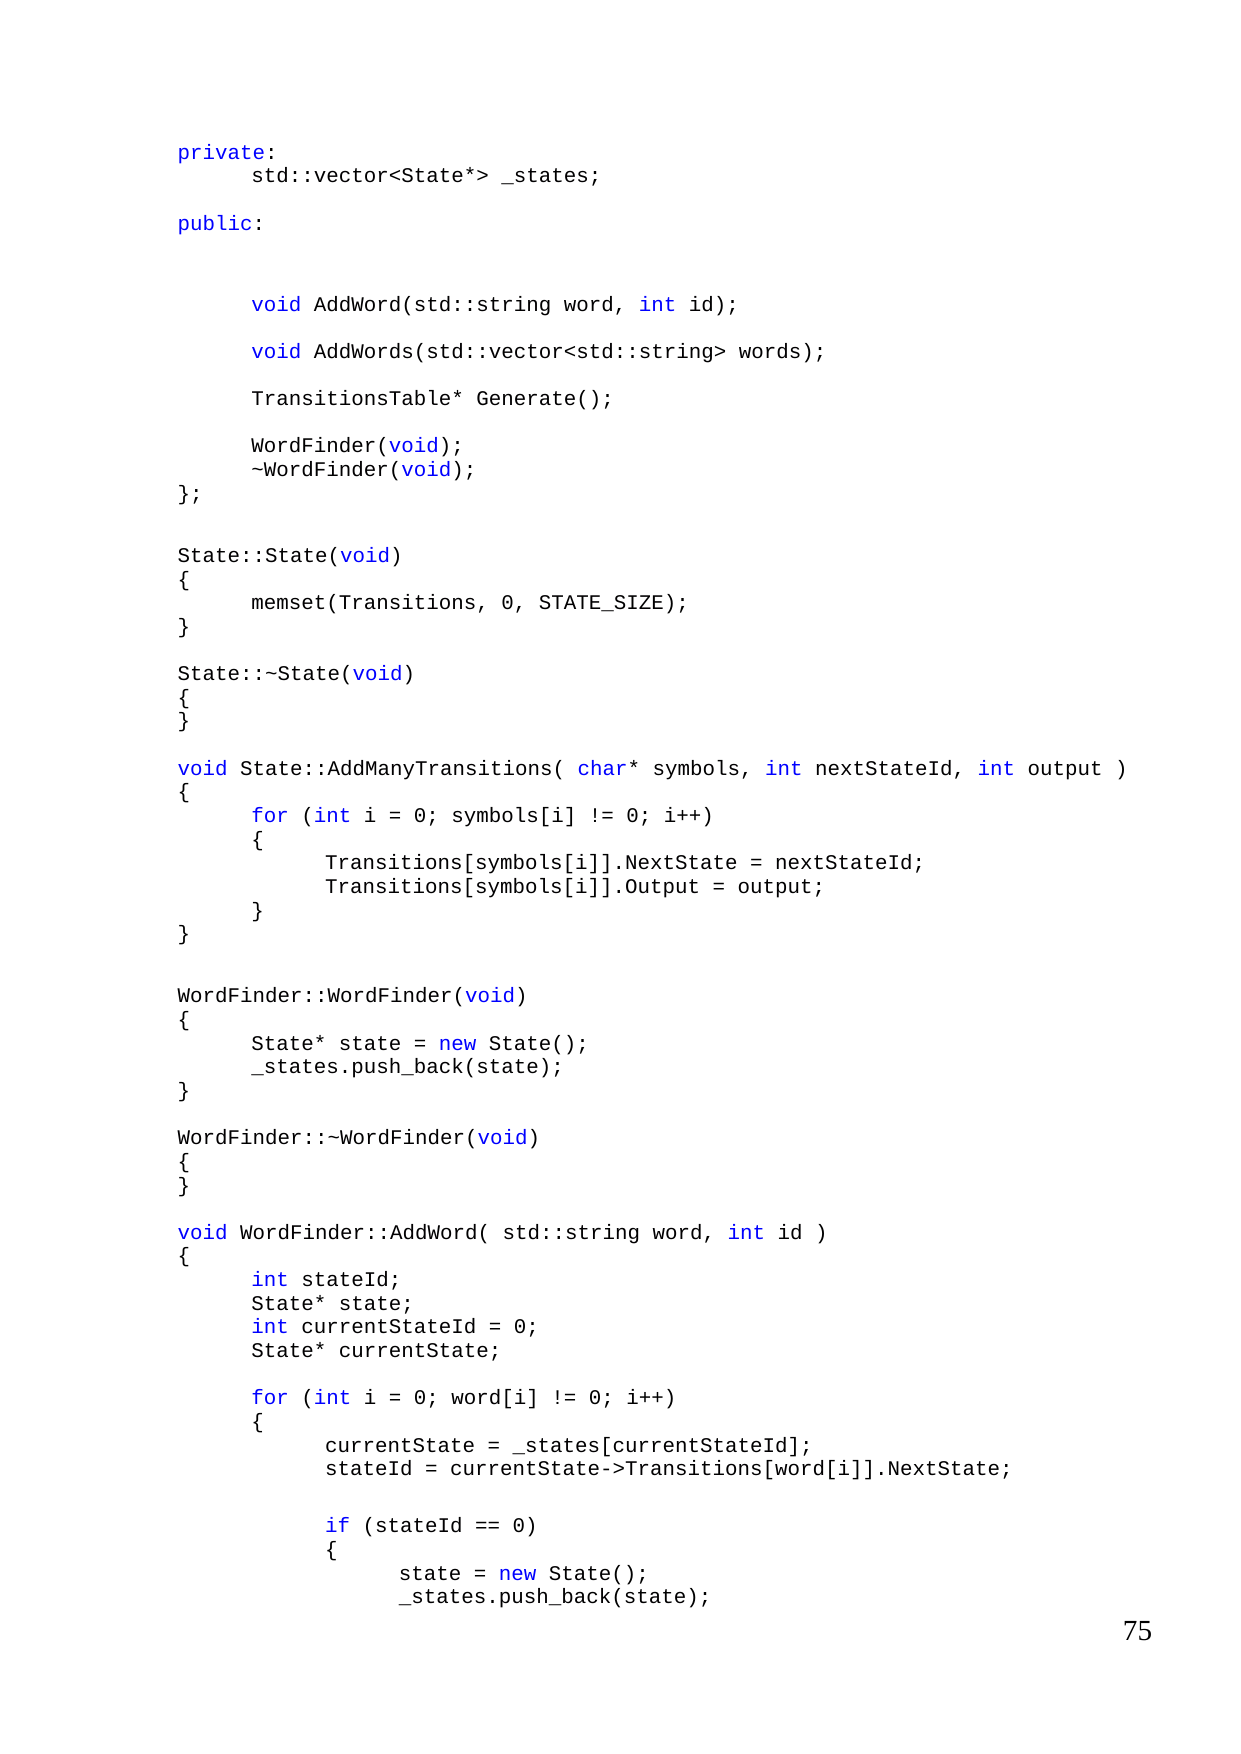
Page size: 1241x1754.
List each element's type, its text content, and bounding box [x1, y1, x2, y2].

text void AddWords(std::vector<std::string> words); [177, 341, 1152, 364]
text }; [177, 483, 1152, 506]
text } [177, 1174, 1152, 1198]
text { [177, 1151, 1152, 1174]
text private: [177, 142, 1152, 165]
text public: [177, 213, 1152, 236]
text for (int i = 0; word[i] != 0; i++) [177, 1387, 1152, 1411]
text std::vector<State*> _states; [177, 165, 1152, 189]
text _states.push_back(state); [177, 1586, 1152, 1610]
text currentState = _states[currentStateId]; [177, 1435, 1152, 1458]
text for (int i = 0; symbols[i] != 0; i++) [177, 805, 1152, 829]
text state = new State(); [177, 1563, 1152, 1586]
text TransitionsTable* Generate(); [177, 388, 1152, 412]
text void WordFinder::AddWord( std::string word, int id ) [177, 1222, 1152, 1246]
text State* state; [177, 1293, 1152, 1316]
text } [177, 899, 1152, 923]
text WordFinder(void); [177, 435, 1152, 459]
text { [177, 568, 1152, 592]
text memset(Transitions, 0, STATE_SIZE); [177, 592, 1152, 616]
text } [177, 923, 1152, 947]
text { [177, 687, 1152, 710]
text { [177, 1411, 1152, 1435]
text { [177, 1539, 1152, 1563]
text { [177, 781, 1152, 805]
text Transitions[symbols[i]].NextState = nextStateId; [177, 852, 1152, 876]
text { [177, 829, 1152, 852]
text int stateId; [177, 1269, 1152, 1293]
text State* currentState; [177, 1340, 1152, 1364]
text ~WordFinder(void); [177, 459, 1152, 483]
text State::State(void) [177, 545, 1152, 568]
text WordFinder::~WordFinder(void) [177, 1127, 1152, 1151]
text State::~State(void) [177, 663, 1152, 687]
text } [177, 1080, 1152, 1104]
text _states.push_back(state); [177, 1056, 1152, 1080]
text void State::AddManyTransitions( char* symbols, int nextStateId, int output ) [177, 758, 1152, 781]
text } [177, 710, 1152, 734]
text WordFinder::WordFinder(void) [177, 985, 1152, 1009]
text stateId = currentState->Transitions[word[i]].NextState; [177, 1458, 1152, 1482]
text int currentStateId = 0; [177, 1316, 1152, 1340]
text State* state = new State(); [177, 1033, 1152, 1056]
text Transitions[symbols[i]].Output = output; [177, 876, 1152, 899]
text { [177, 1009, 1152, 1033]
text if (stateId == 0) [177, 1516, 1152, 1539]
text void AddWord(std::string word, int id); [177, 293, 1152, 317]
text } [177, 616, 1152, 639]
text { [177, 1246, 1152, 1269]
